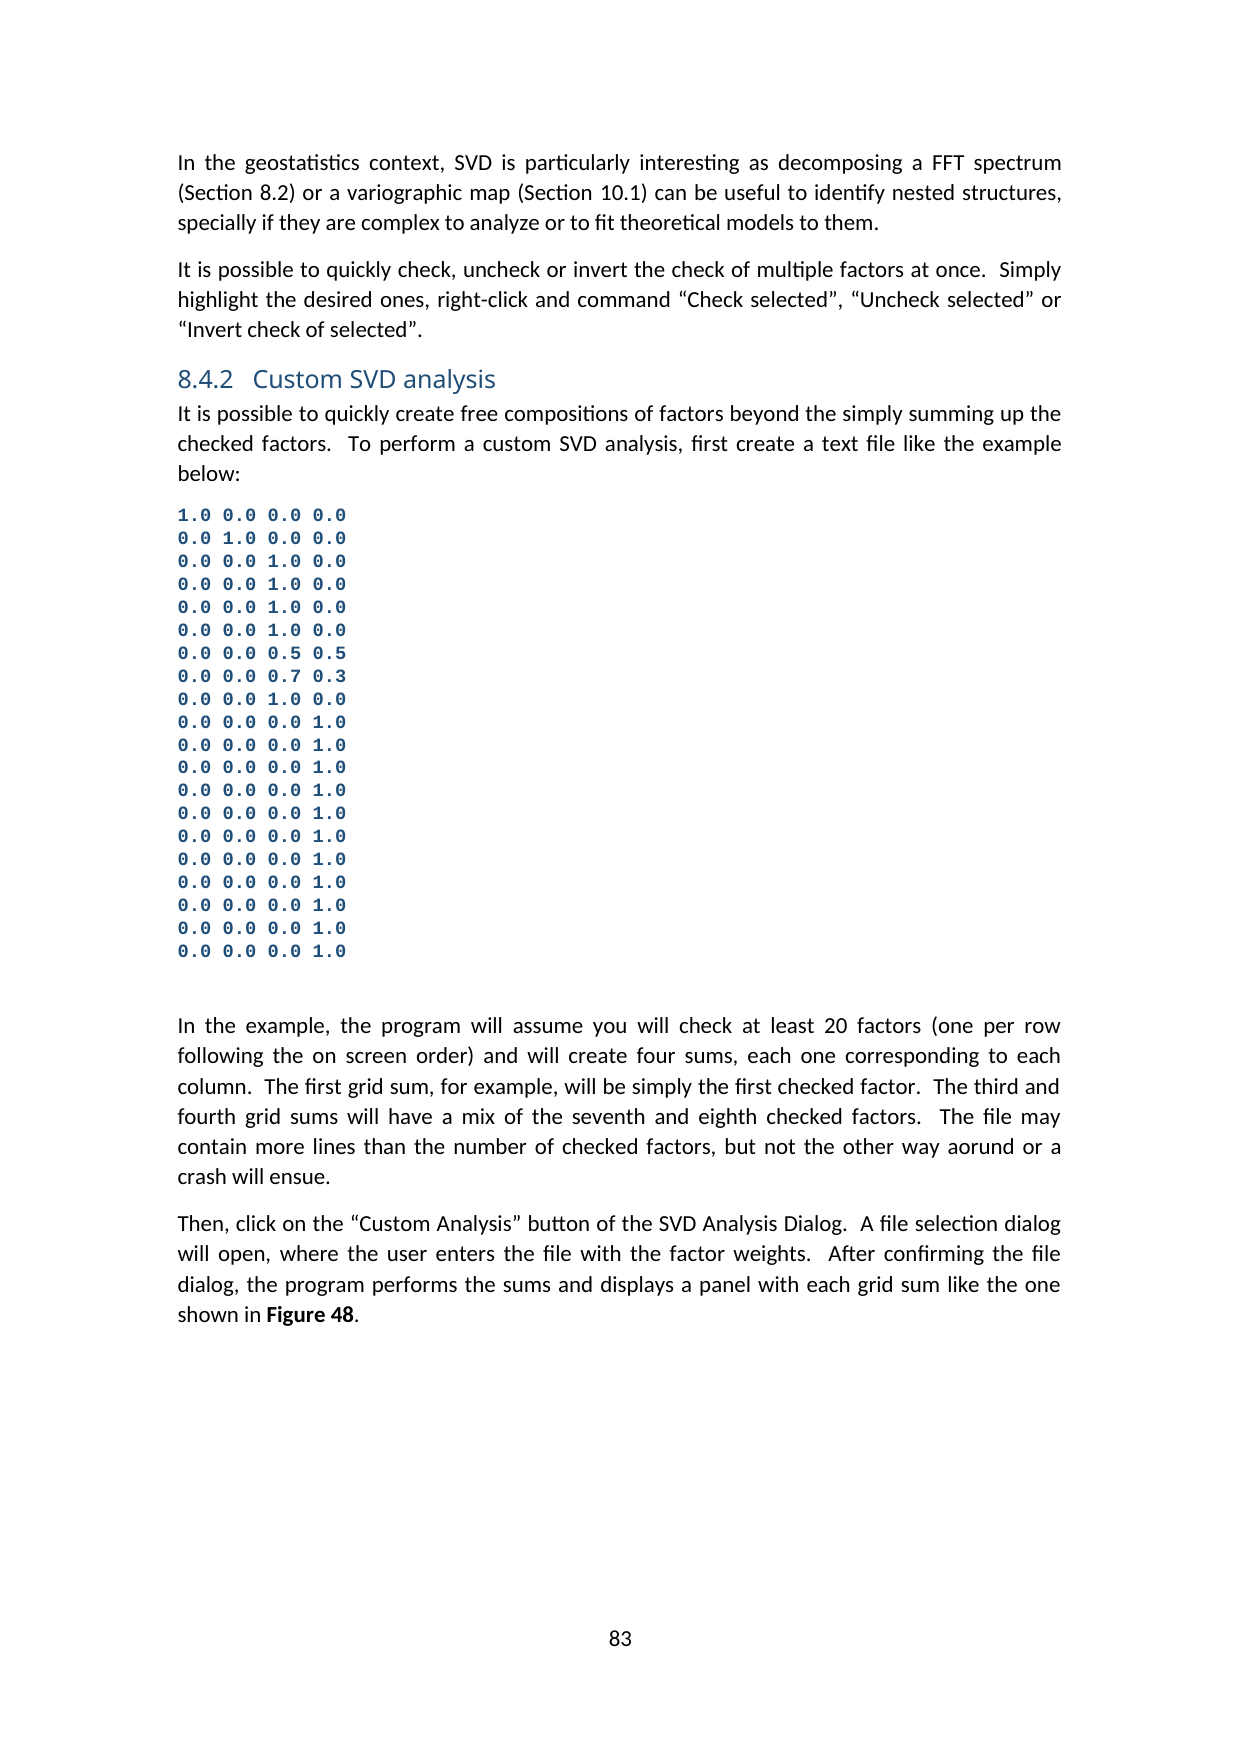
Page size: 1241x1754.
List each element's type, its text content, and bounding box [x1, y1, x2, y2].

subtitle Custom SVD analysis [177, 362, 1063, 396]
text In the geostatistics context, SVD is particularly interesting as decomposing a FFT spectrum (Section 8.2) or a variographic map (Section 10.1) can be useful to identify nested structures, specially if they are complex to analyze or to fit theoretical models to them. [177, 148, 1063, 236]
text 0.0 0.0 0.0 1.0 [177, 781, 1063, 802]
text 0.0 0.0 0.0 1.0 [177, 873, 1063, 894]
text 0.0 0.0 0.0 1.0 [177, 804, 1063, 825]
text 0.0 0.0 0.0 1.0 [177, 758, 1063, 779]
text 0.0 0.0 1.0 0.0 [177, 575, 1063, 596]
text 0.0 0.0 0.0 1.0 [177, 896, 1063, 917]
text 0.0 0.0 0.0 1.0 [177, 712, 1063, 734]
text It is possible to quickly create free compositions of factors beyond the simply summing up the checked factors. To perform a custom SVD analysis, first create a text file like the example below: [177, 399, 1063, 487]
text 0.0 0.0 0.5 0.5 [177, 644, 1063, 665]
text 0.0 0.0 0.0 1.0 [177, 850, 1063, 871]
text 0.0 0.0 1.0 0.0 [177, 689, 1063, 711]
text 0.0 0.0 0.0 1.0 [177, 735, 1063, 757]
text 0.0 0.0 1.0 0.0 [177, 621, 1063, 642]
text Then, click on the “Custom Analysis” button of the SVD Analysis Dialog. A file selection dialog will open, where the user enters the file with the factor weights. After confirming the file dialog, the program performs the sums and displays a panel with each grid sum like the one shown in Figure 48. [177, 1209, 1063, 1328]
text 0.0 0.0 0.0 1.0 [177, 919, 1063, 940]
text 0.0 0.0 0.0 1.0 [177, 827, 1063, 848]
text 0.0 0.0 0.0 1.0 [177, 942, 1063, 963]
text 0.0 0.0 1.0 0.0 [177, 598, 1063, 619]
text It is possible to quickly check, uncheck or invert the check of multiple factors at once. Simply highlight the desired ones, right-click and command “Check selected”, “Uncheck selected” or “Invert check of selected”. [177, 255, 1063, 343]
text In the example, the program will assume you will check at least 20 factors (one per row following the on screen order) and will create four sums, each one corresponding to each column. The first grid sum, for example, will be simply the first checked factor. The third and fourth grid sums will have a mix of the seventh and eighth checked factors. The file may contain more lines than the number of checked factors, but not the other way aorund or a crash will ensue. [177, 1011, 1063, 1191]
text 0.0 0.0 1.0 0.0 [177, 552, 1063, 573]
text 0.0 1.0 0.0 0.0 [177, 529, 1063, 550]
text 1.0 0.0 0.0 0.0 [177, 506, 1063, 527]
text 0.0 0.0 0.7 0.3 [177, 667, 1063, 688]
